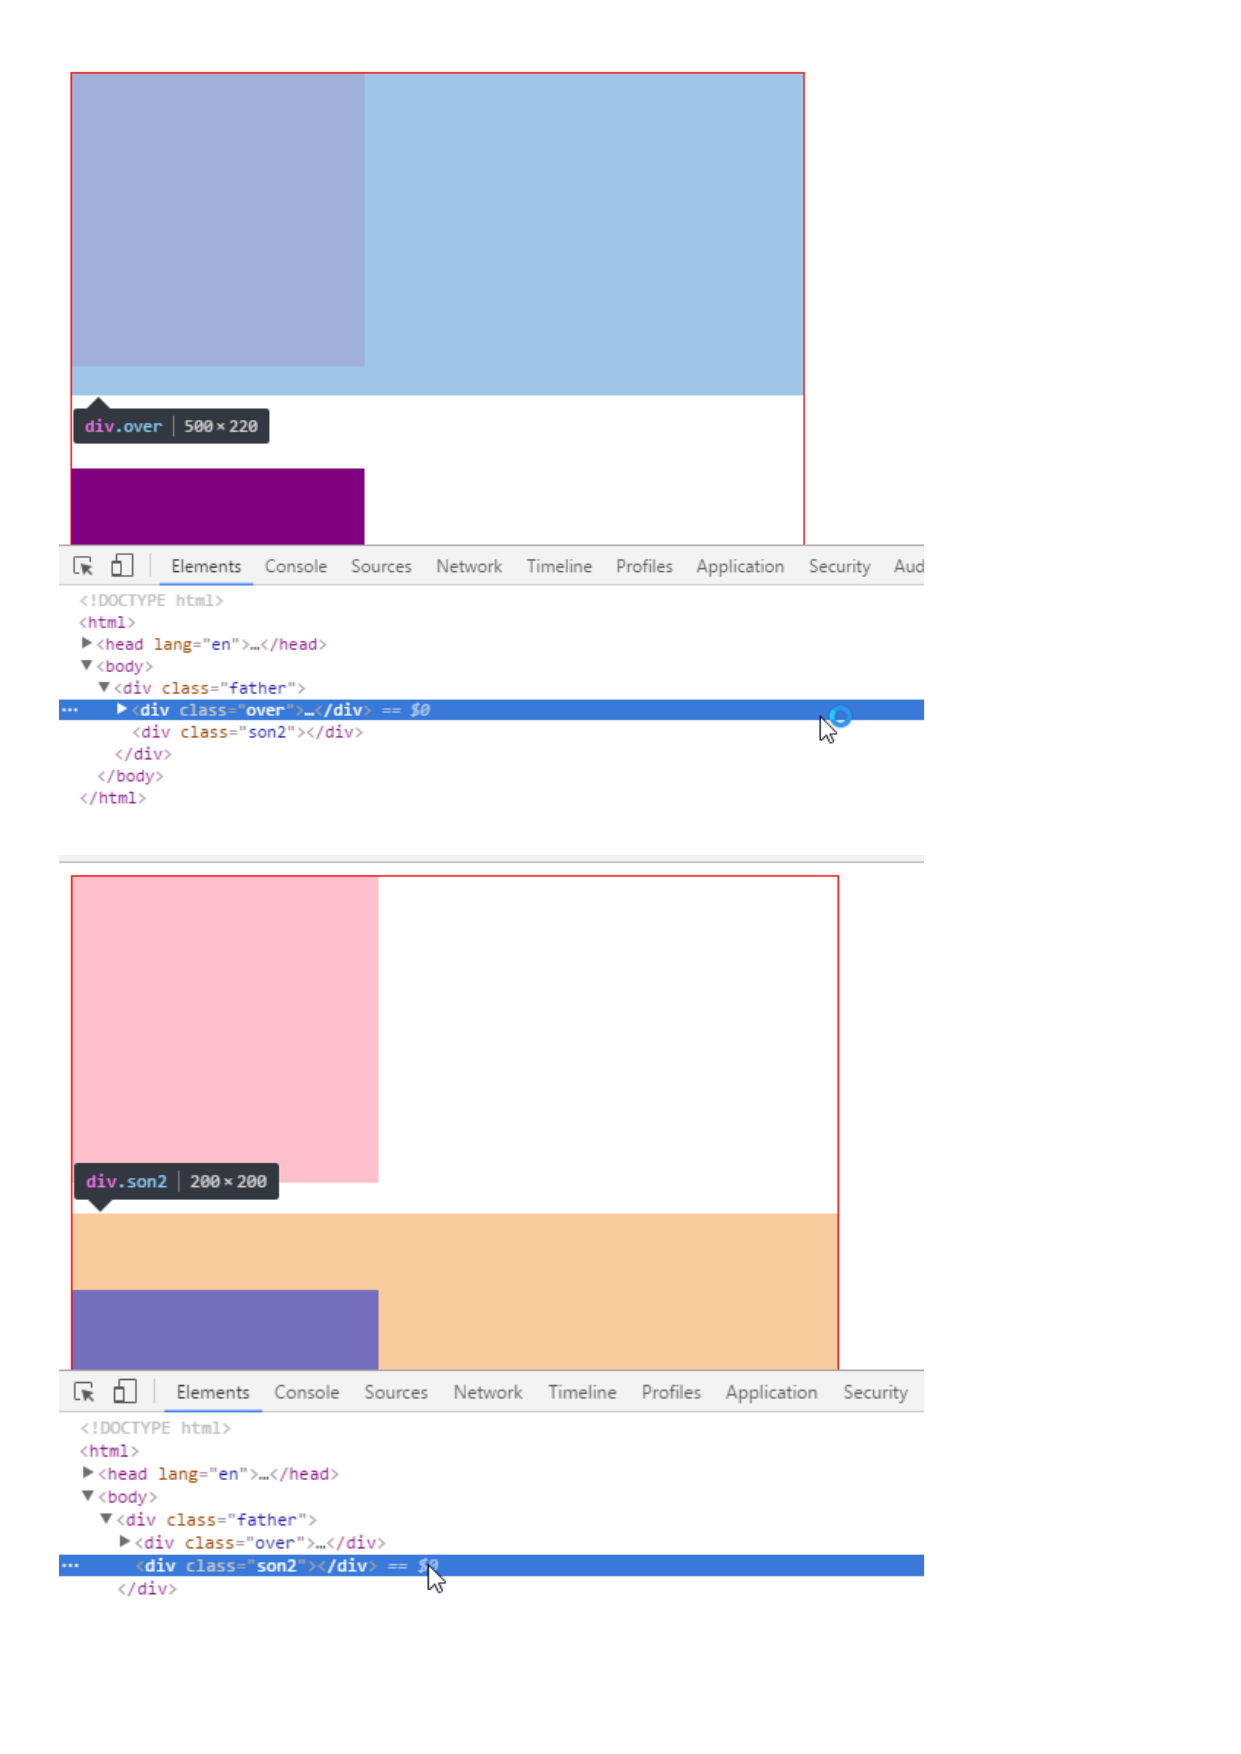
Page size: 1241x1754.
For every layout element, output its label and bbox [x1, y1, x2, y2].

picture [59, 855, 925, 1604]
picture [59, 65, 925, 811]
